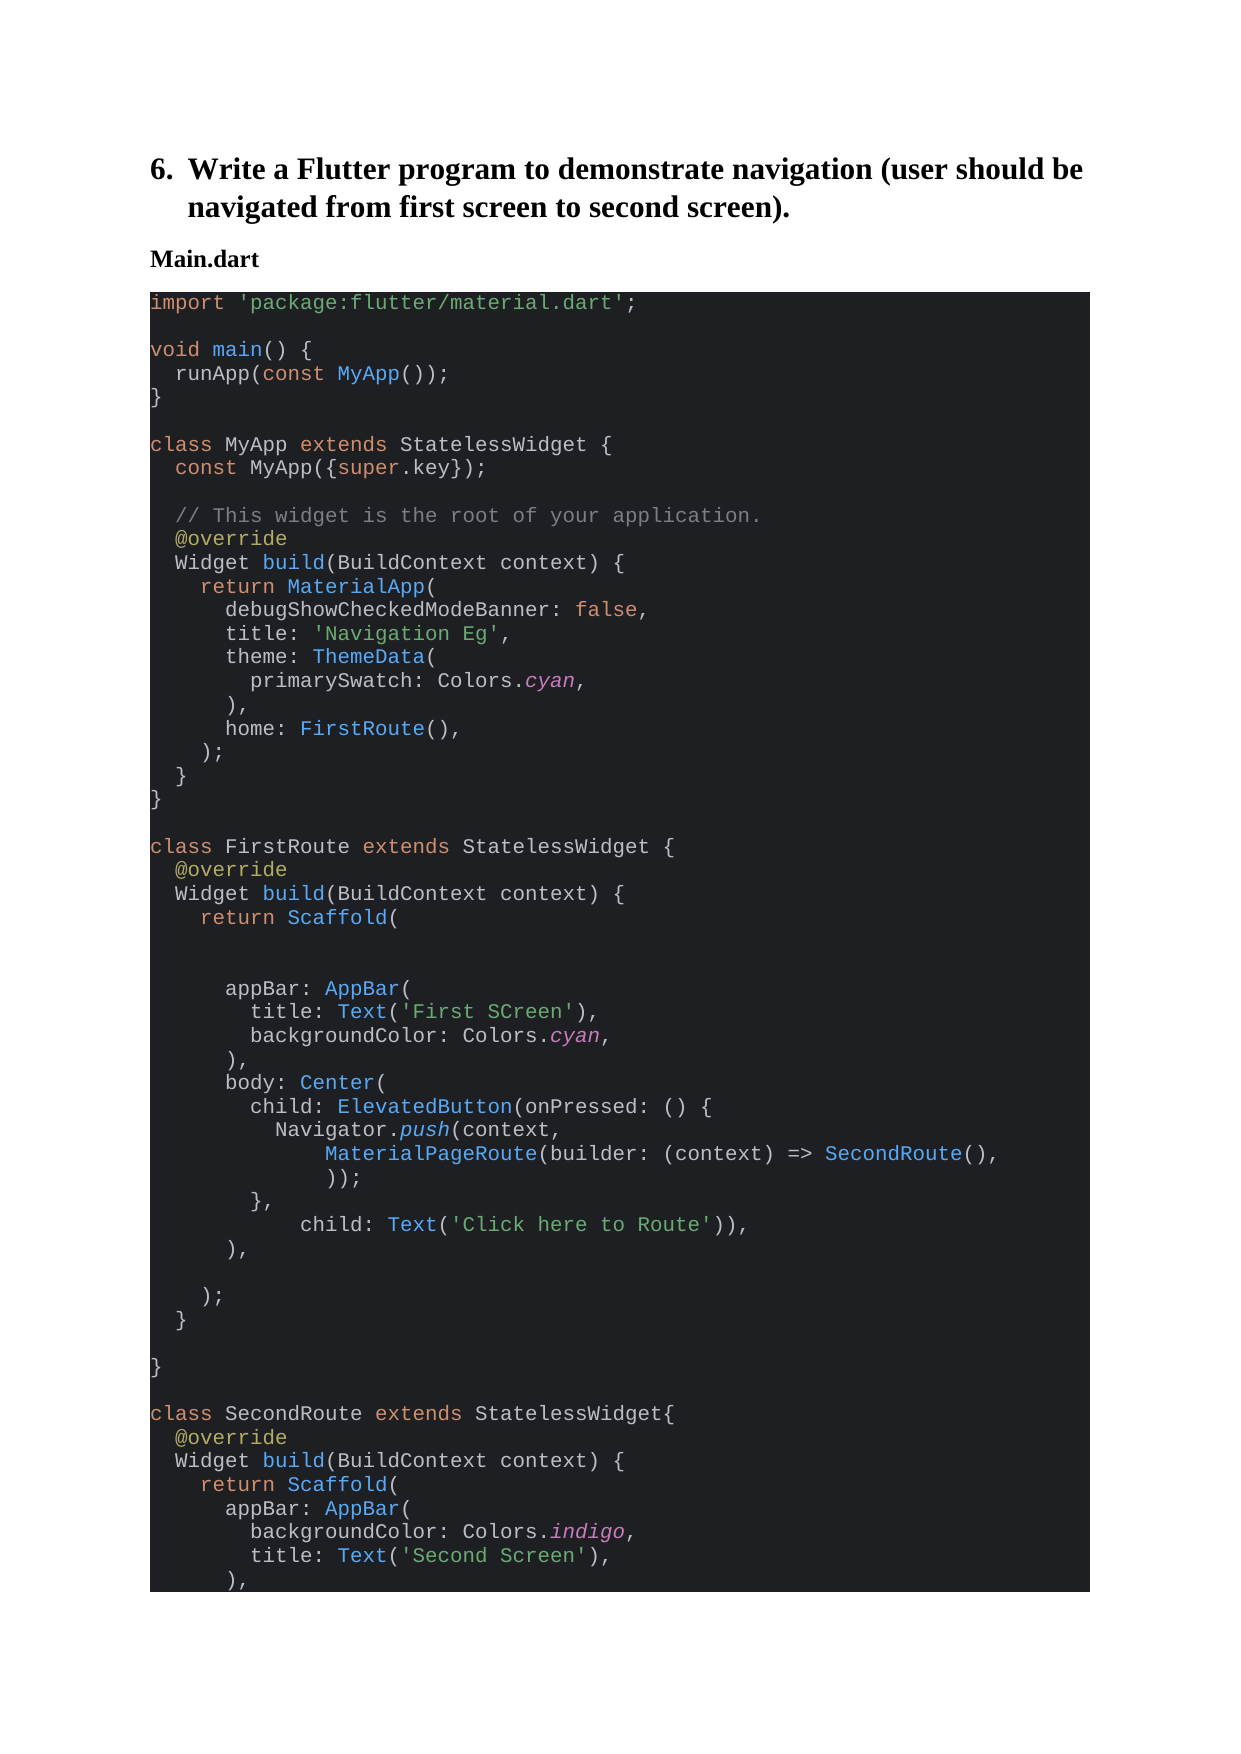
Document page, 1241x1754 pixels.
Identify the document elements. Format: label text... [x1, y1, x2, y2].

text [150, 292, 1090, 1592]
text Main.dart [150, 244, 1090, 273]
list Write a Flutter program to demonstrate navigation (user should be navigated from first screen to second screen). [150, 150, 1090, 225]
